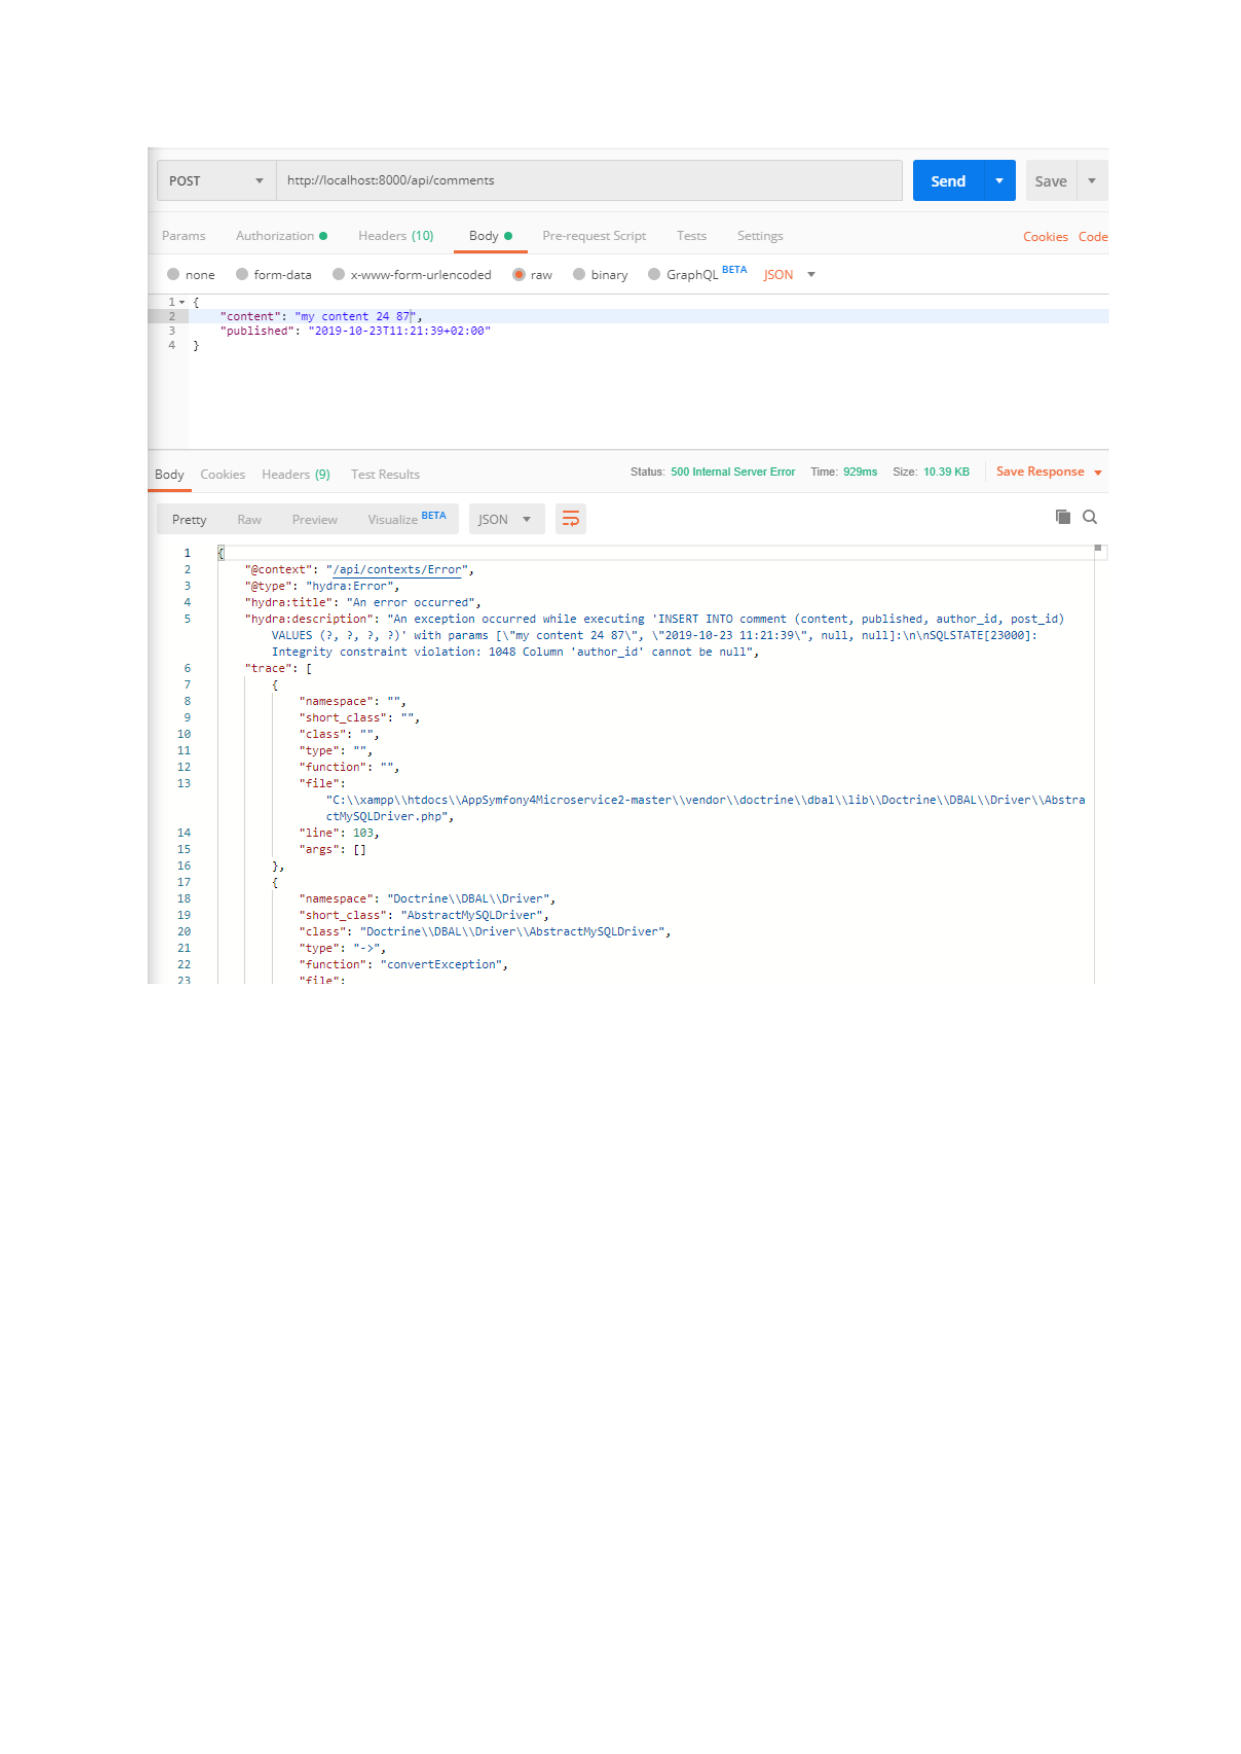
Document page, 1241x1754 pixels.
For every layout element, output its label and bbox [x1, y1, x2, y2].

picture [147, 147, 1109, 984]
